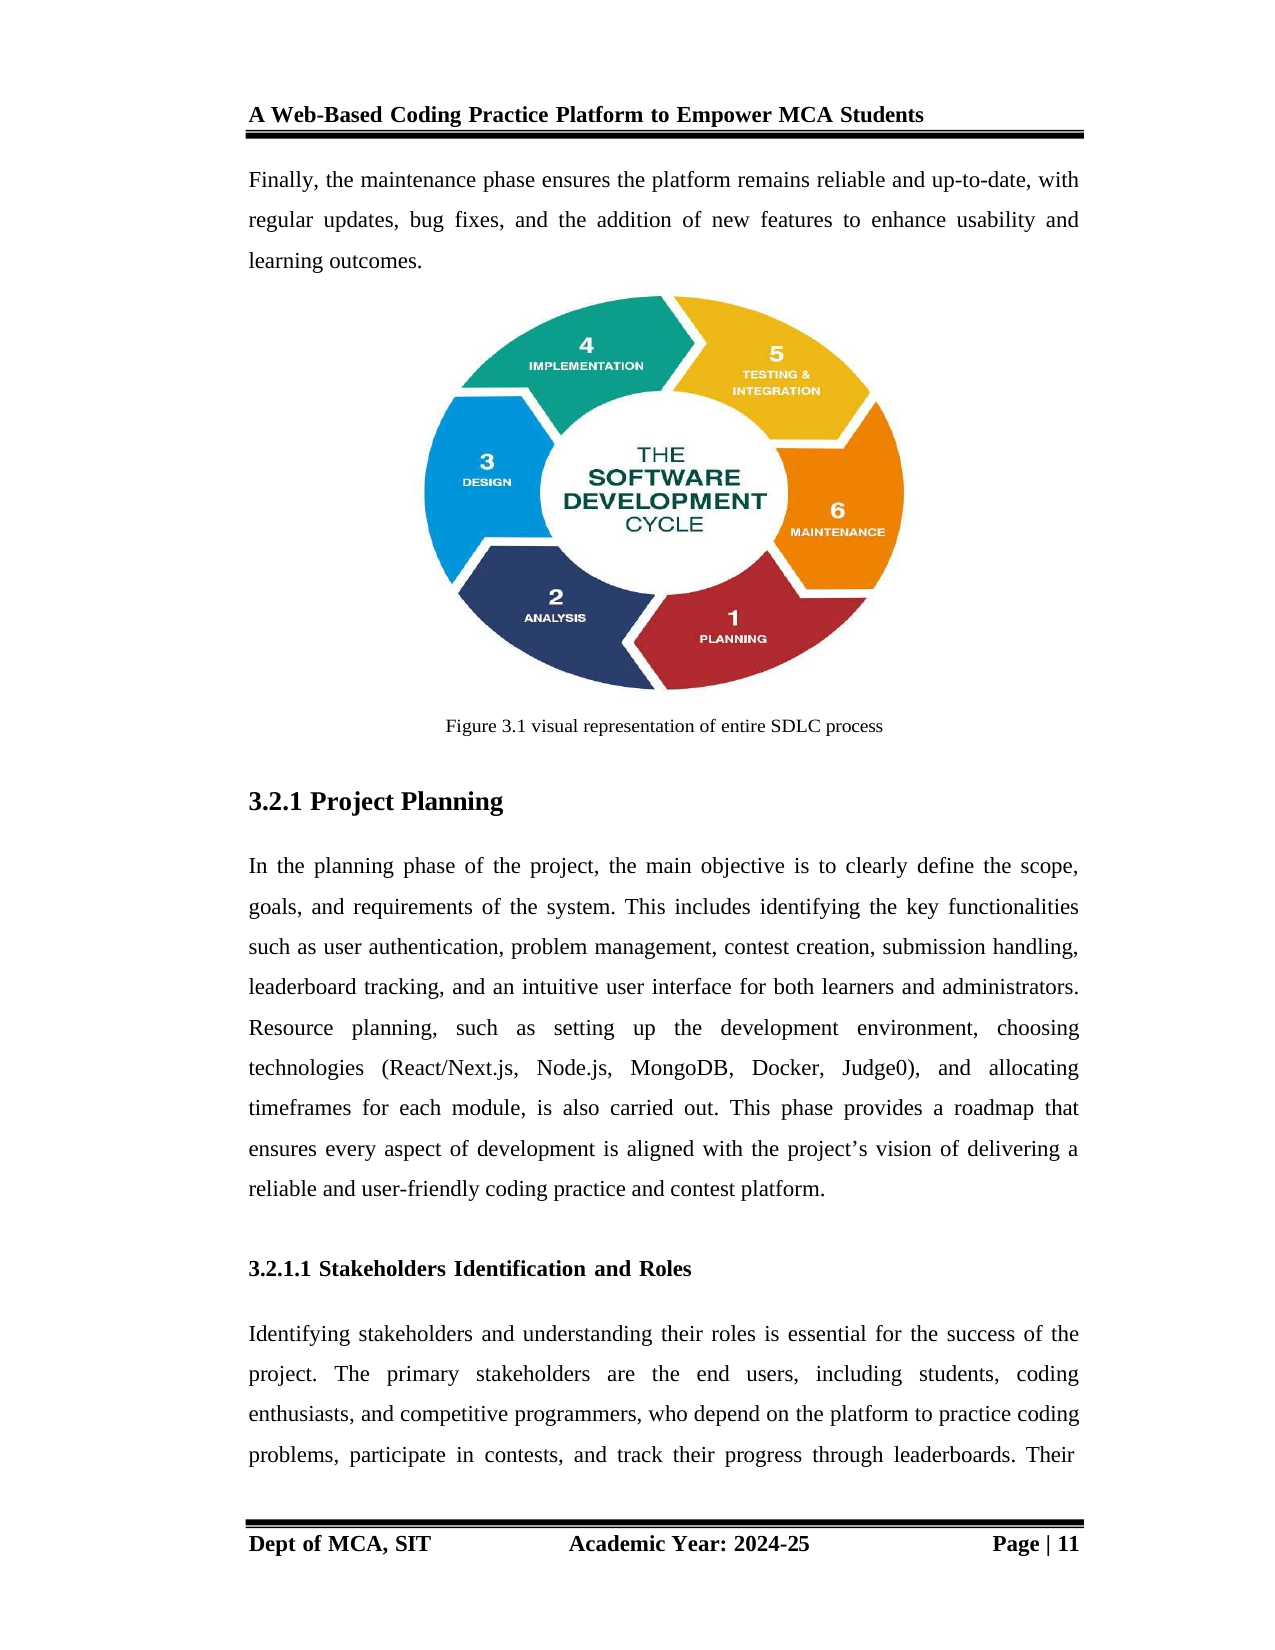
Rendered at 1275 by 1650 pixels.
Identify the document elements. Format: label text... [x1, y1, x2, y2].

text Identifying stakeholders and understanding their roles is essential for the success of the project. The primary stakeholders are the end users, including students, coding enthusiasts, and competitive programmers, who depend on the platform to practice coding problems, participate in contests, and track their progress through leaderboards. Their [248, 1320, 1080, 1467]
text In the planning phase of the project, the main objective is to clearly define the scope, goals, and requirements of the system. This includes identifying the key functionalities such as user authentication, problem management, contest creation, submission handling, leaderboard tracking, and an intuitive user interface for both learners and administrators. Resource planning, such as setting up the development environment, choosing technologies (React/Next.js, Node.js, MongoDB, Docker, Judge0), and allocating timeframes for each module, is also carried out. This phase provides a roadmap that ensures every aspect of development is aligned with the project’s vision of delivering a reliable and user-friendly coding practice and contest platform. [248, 852, 1080, 1201]
picture [412, 287, 913, 697]
text Figure 3.1 visual representation of entire SDLC process [215, 714, 1114, 736]
subtitle Project Planning [248, 785, 1200, 816]
subtitle Stakeholders Identification and Roles [248, 1256, 1200, 1282]
text Finally, the maintenance phase ensures the platform remains reliable and up-to-date, with regular updates, bug fixes, and the addition of new features to enhance usability and learning outcomes. [248, 166, 1080, 273]
